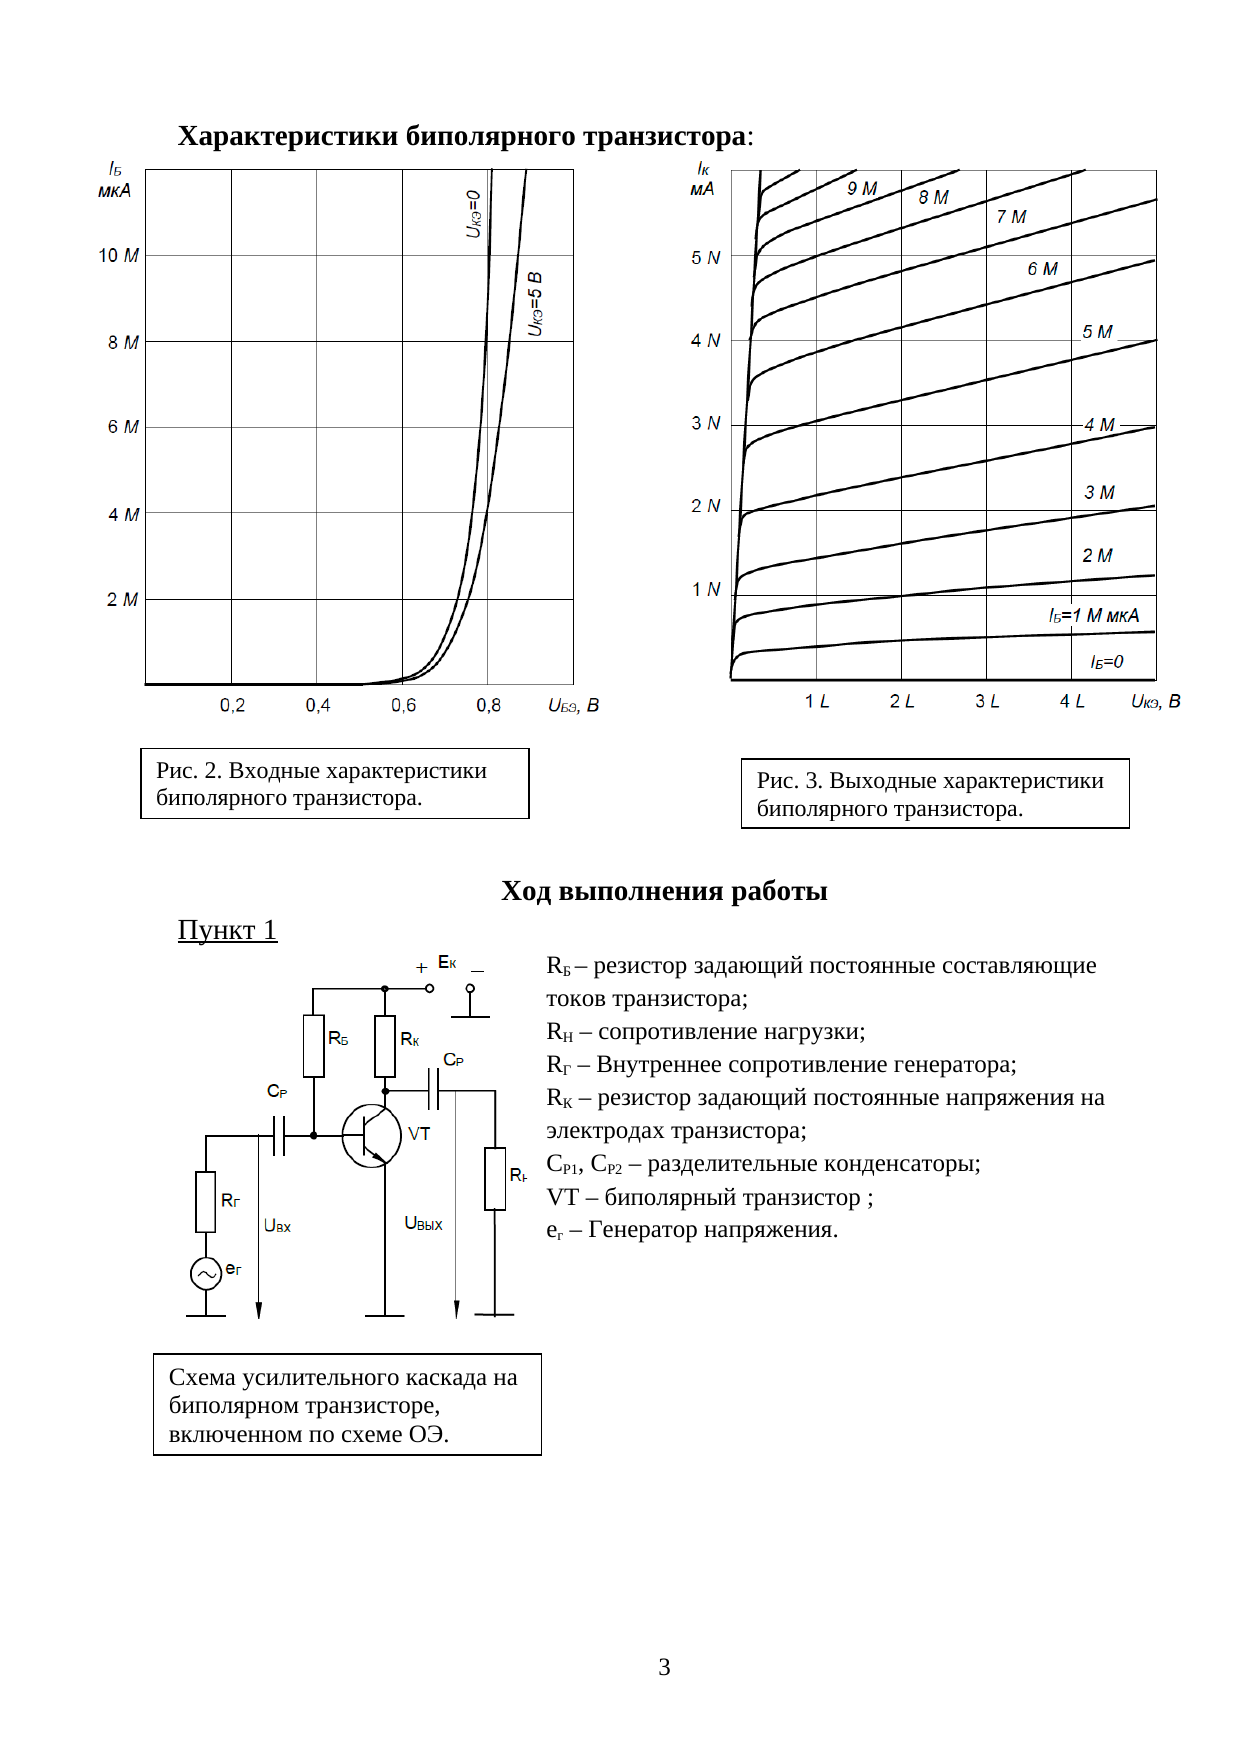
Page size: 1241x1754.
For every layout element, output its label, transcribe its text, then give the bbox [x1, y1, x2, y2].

picture [177, 951, 527, 1318]
text CР1, CР2 – разделительные конденсаторы; [527, 1148, 1152, 1177]
text Ход выполнения работы [177, 873, 1152, 907]
text RК – резистор задающий постоянные напряжения на электродах транзистора; [527, 1082, 1152, 1144]
text ег – Генератор напряжения. [527, 1214, 1152, 1243]
text Пункт 1 [177, 912, 1152, 945]
text Характеристики биполярного транзистора: [177, 118, 1152, 152]
picture [95, 156, 602, 715]
picture [687, 156, 1184, 711]
text VT – биполярный транзистор ; [527, 1182, 1152, 1210]
text RБ – резистор задающий постоянные составляющие токов транзистора; [177, 950, 1152, 1012]
text RГ – Внутреннее сопротивление генератора; [527, 1049, 1152, 1078]
text RН – сопротивление нагрузки; [527, 1016, 1152, 1045]
